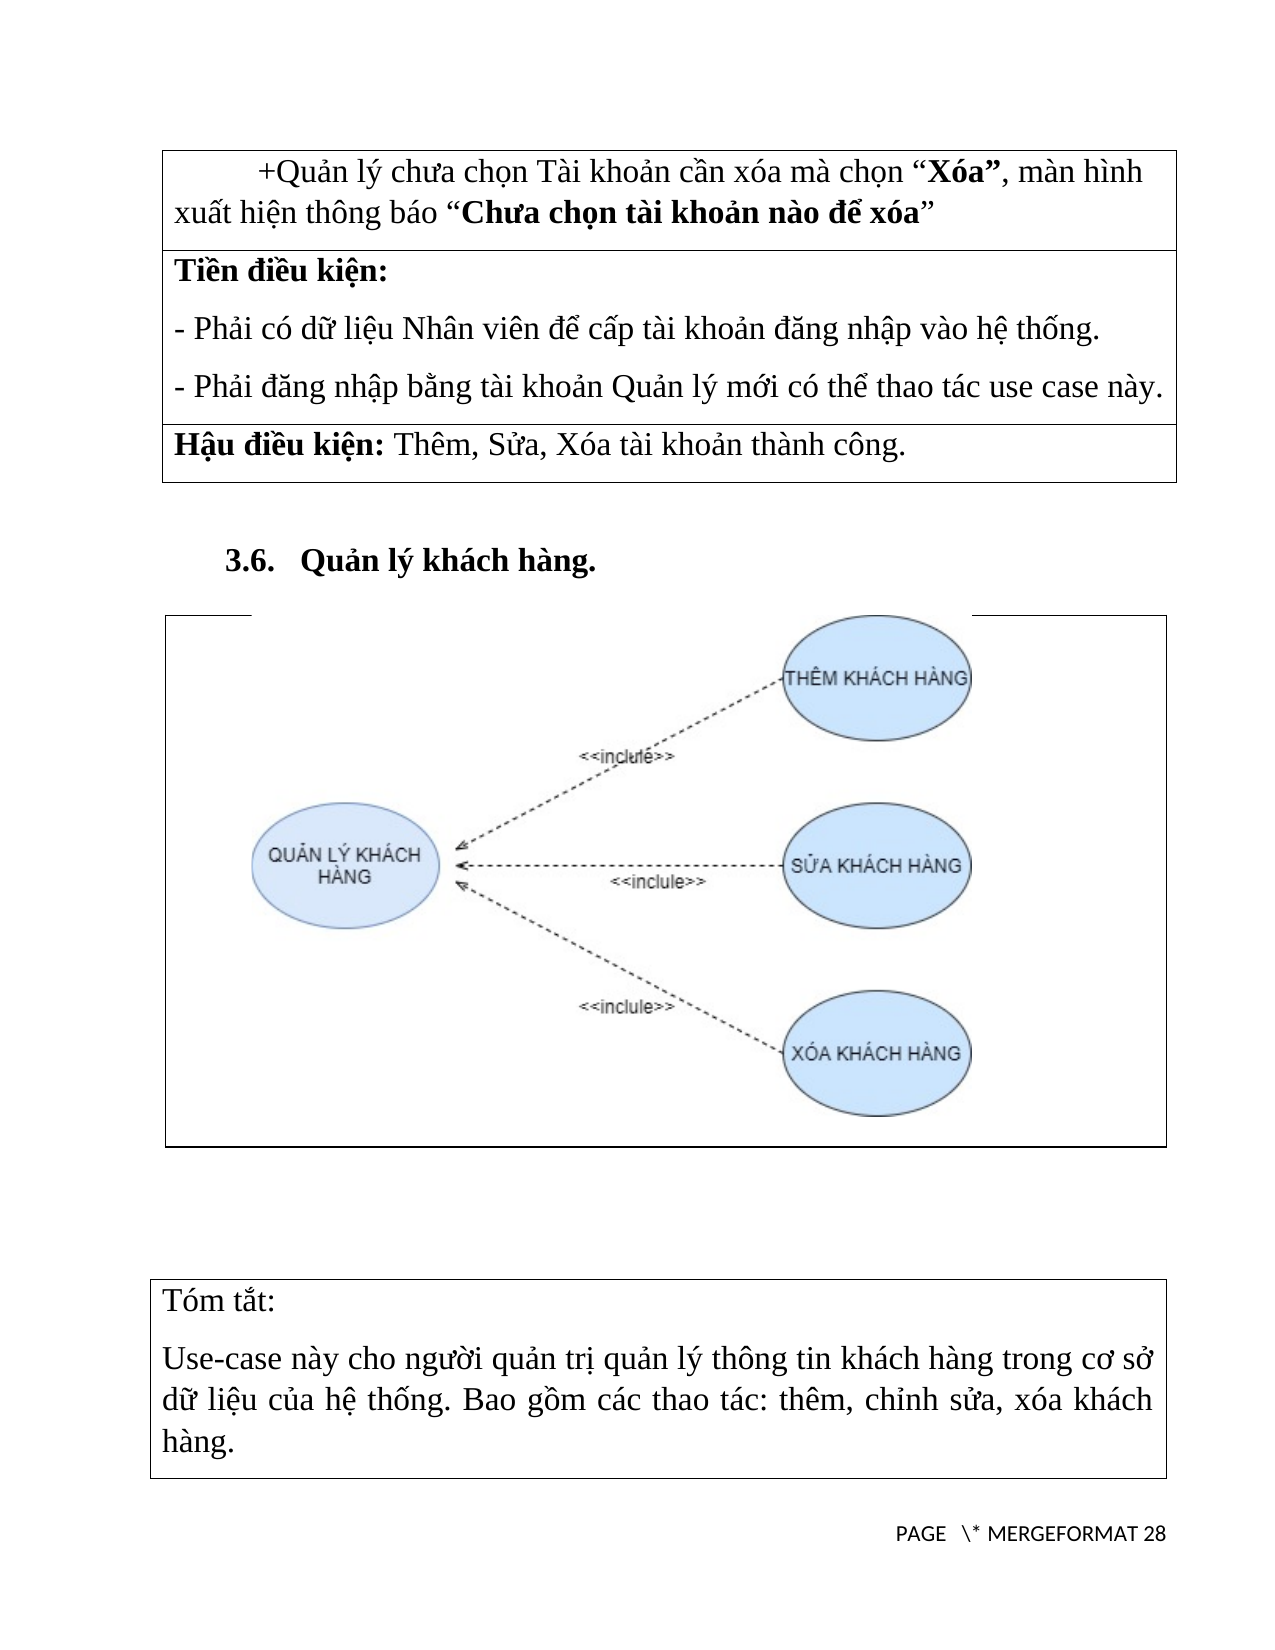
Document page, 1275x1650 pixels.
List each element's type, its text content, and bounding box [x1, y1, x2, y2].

list Quản lý khách hàng. [225, 540, 1167, 579]
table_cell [163, 151, 1176, 249]
table_cell Tiền điều kiện: - Phải có dữ liệu Nhân viên để cấp tài khoản đăng nhập vào hệ thống. - Phải đăng nhập bằng tài khoản Quản lý mới có thể thao tác use case này. [163, 251, 1176, 424]
picture [251, 615, 972, 1117]
table_cell Hậu điều kiện: Thêm, Sửa, Xóa tài khoản thành công. [163, 425, 1176, 482]
table_header Tóm tắt: Use-case này cho người quản trị quản lý thông tin khách hàng trong cơ sở dữ liệu của hệ thống. Bao gồm các thao tác: thêm, chỉnh sửa, xóa khách hàng. [151, 1280, 1166, 1478]
table_header [166, 616, 1166, 1146]
